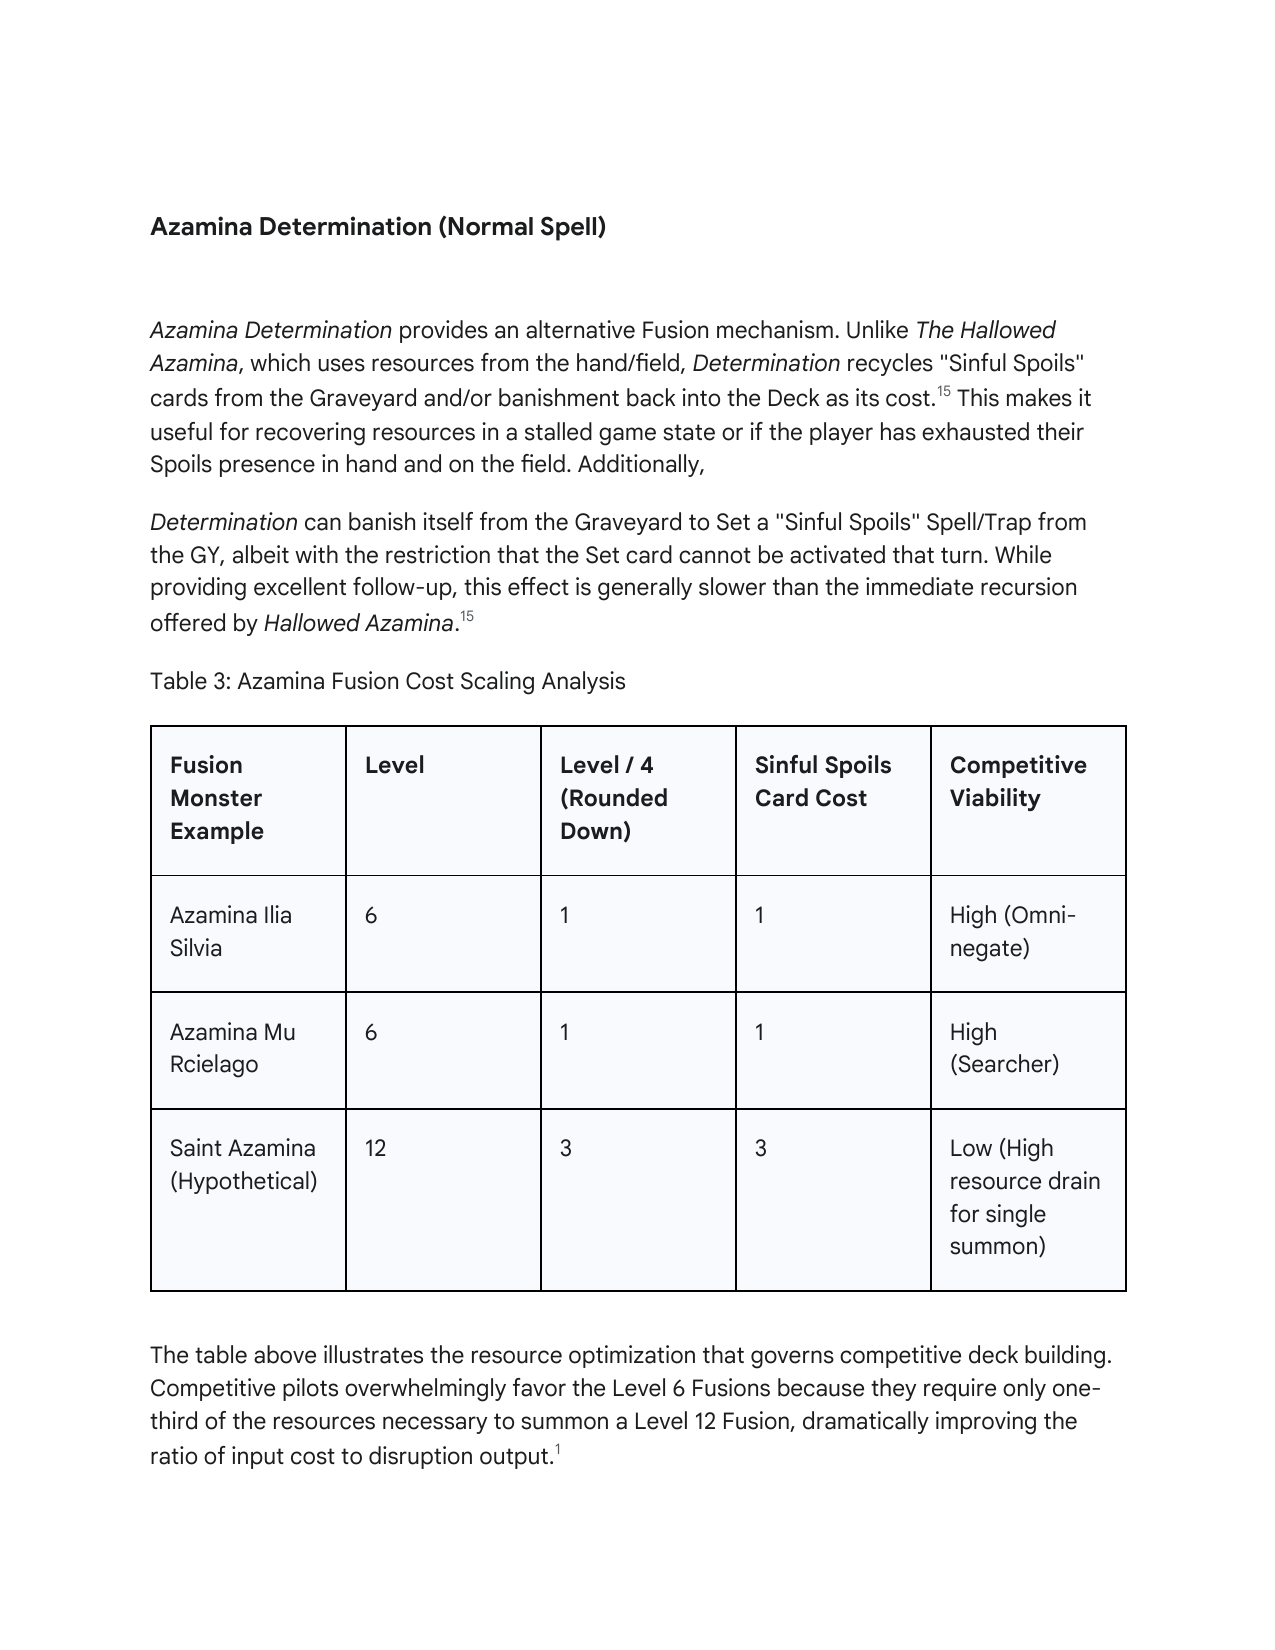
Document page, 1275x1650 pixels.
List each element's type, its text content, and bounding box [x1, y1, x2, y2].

table_cell 6 [347, 993, 540, 1108]
table_header Level / 4 (Rounded Down) [542, 727, 735, 874]
text Table 3: Azamina Fusion Cost Scaling Analysis [150, 667, 1125, 696]
table_header Competitive Viability [932, 727, 1125, 874]
table_cell 12 [347, 1110, 540, 1290]
table_cell 6 [347, 876, 540, 991]
table_cell 1 [542, 876, 735, 991]
table_cell 1 [542, 993, 735, 1108]
text Azamina Determination provides an alternative Fusion mechanism. Unlike The Hallowed Azamina, which uses resources from the hand/field, Determination recycles "Sinful Spoils" cards from the Graveyard and/or banishment back into the Deck as its cost.15 This makes it useful for recovering resources in a stalled game state or if the player has exhausted their Spoils presence in hand and on the field. Additionally, [150, 317, 1125, 479]
table_cell Saint Azamina (Hypothetical) [152, 1110, 345, 1290]
subtitle Azamina Determination (Normal Spell) [150, 211, 1125, 242]
table_header Level [347, 727, 540, 874]
text The table above illustrates the resource optimization that governs competitive deck building. Competitive pilots overwhelmingly favor the Level 6 Fusions because they require only one-third of the resources necessary to summon a Level 12 Fusion, dramatically improving the ratio of input cost to disruption output.1 [150, 1342, 1125, 1471]
table_cell High (Searcher) [932, 993, 1125, 1108]
table_cell Azamina Ilia Silvia [152, 876, 345, 991]
table_header Fusion Monster Example [152, 727, 345, 874]
table_cell 3 [542, 1110, 735, 1290]
table_header Sinful Spoils Card Cost [737, 727, 930, 874]
table_cell High (Omni-negate) [932, 876, 1125, 991]
table_cell 1 [737, 876, 930, 991]
table_cell Azamina Mu Rcielago [152, 993, 345, 1108]
table_cell 1 [737, 993, 930, 1108]
table_cell 3 [737, 1110, 930, 1290]
text Determination can banish itself from the Graveyard to Set a "Sinful Spoils" Spell/Trap from the GY, albeit with the restriction that the Set card cannot be activated that turn. While providing excellent follow-up, this effect is generally slower than the immediate recursion offered by Hallowed Azamina.15 [150, 508, 1125, 638]
table_cell Low (High resource drain for single summon) [932, 1110, 1125, 1290]
